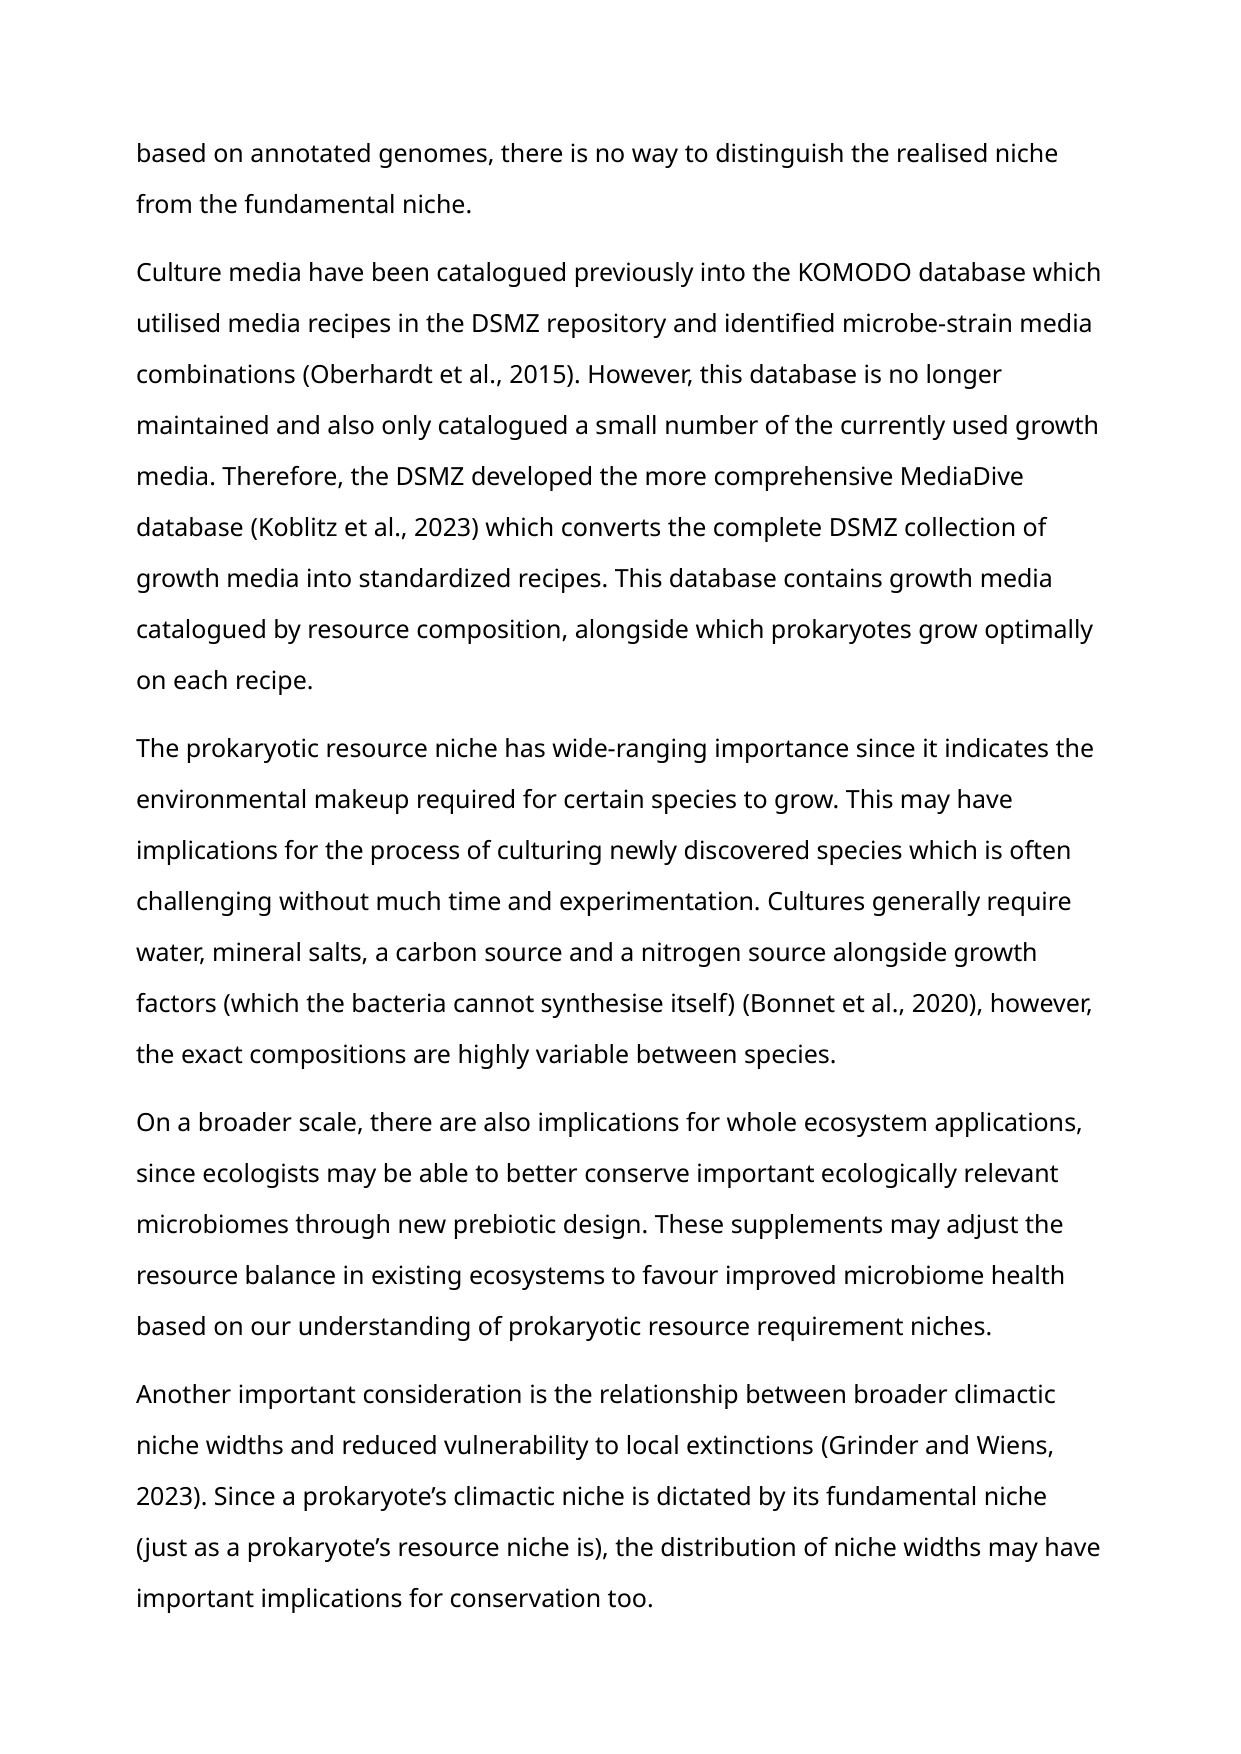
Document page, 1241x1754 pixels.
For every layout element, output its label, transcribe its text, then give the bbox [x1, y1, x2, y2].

text The prokaryotic resource niche has wide-ranging importance since it indicates the environmental makeup required for certain species to grow. This may have implications for the process of culturing newly discovered species which is often challenging without much time and experimentation. Cultures generally require water, mineral salts, a carbon source and a nitrogen source alongside growth factors (which the bacteria cannot synthesise itself) (Bonnet et al., 2020), however, the exact compositions are highly variable between species. [136, 731, 1104, 1071]
text Culture media have been catalogued previously into the KOMODO database which utilised media recipes in the DSMZ repository and identified microbe-strain media combinations (Oberhardt et al., 2015). However, this database is no longer maintained and also only catalogued a small number of the currently used growth media. Therefore, the DSMZ developed the more comprehensive MediaDive database (Koblitz et al., 2023) which converts the complete DSMZ collection of growth media into standardized recipes. This database contains growth media catalogued by resource composition, alongside which prokaryotes grow optimally on each recipe. [136, 254, 1104, 697]
text Another important consideration is the relationship between broader climactic niche widths and reduced vulnerability to local extinctions (Grinder and Wiens, 2023). Since a prokaryote’s climactic niche is dictated by its fundamental niche (just as a prokaryote’s resource niche is), the distribution of niche widths may have important implications for conservation too. [136, 1376, 1104, 1615]
text On a broader scale, there are also implications for whole ecosystem applications, since ecologists may be able to better conserve important ecologically relevant microbiomes through new prebiotic design. These supplements may adjust the resource balance in existing ecosystems to favour improved microbiome health based on our understanding of prokaryotic resource requirement niches. [136, 1104, 1104, 1343]
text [136, 136, 1104, 221]
